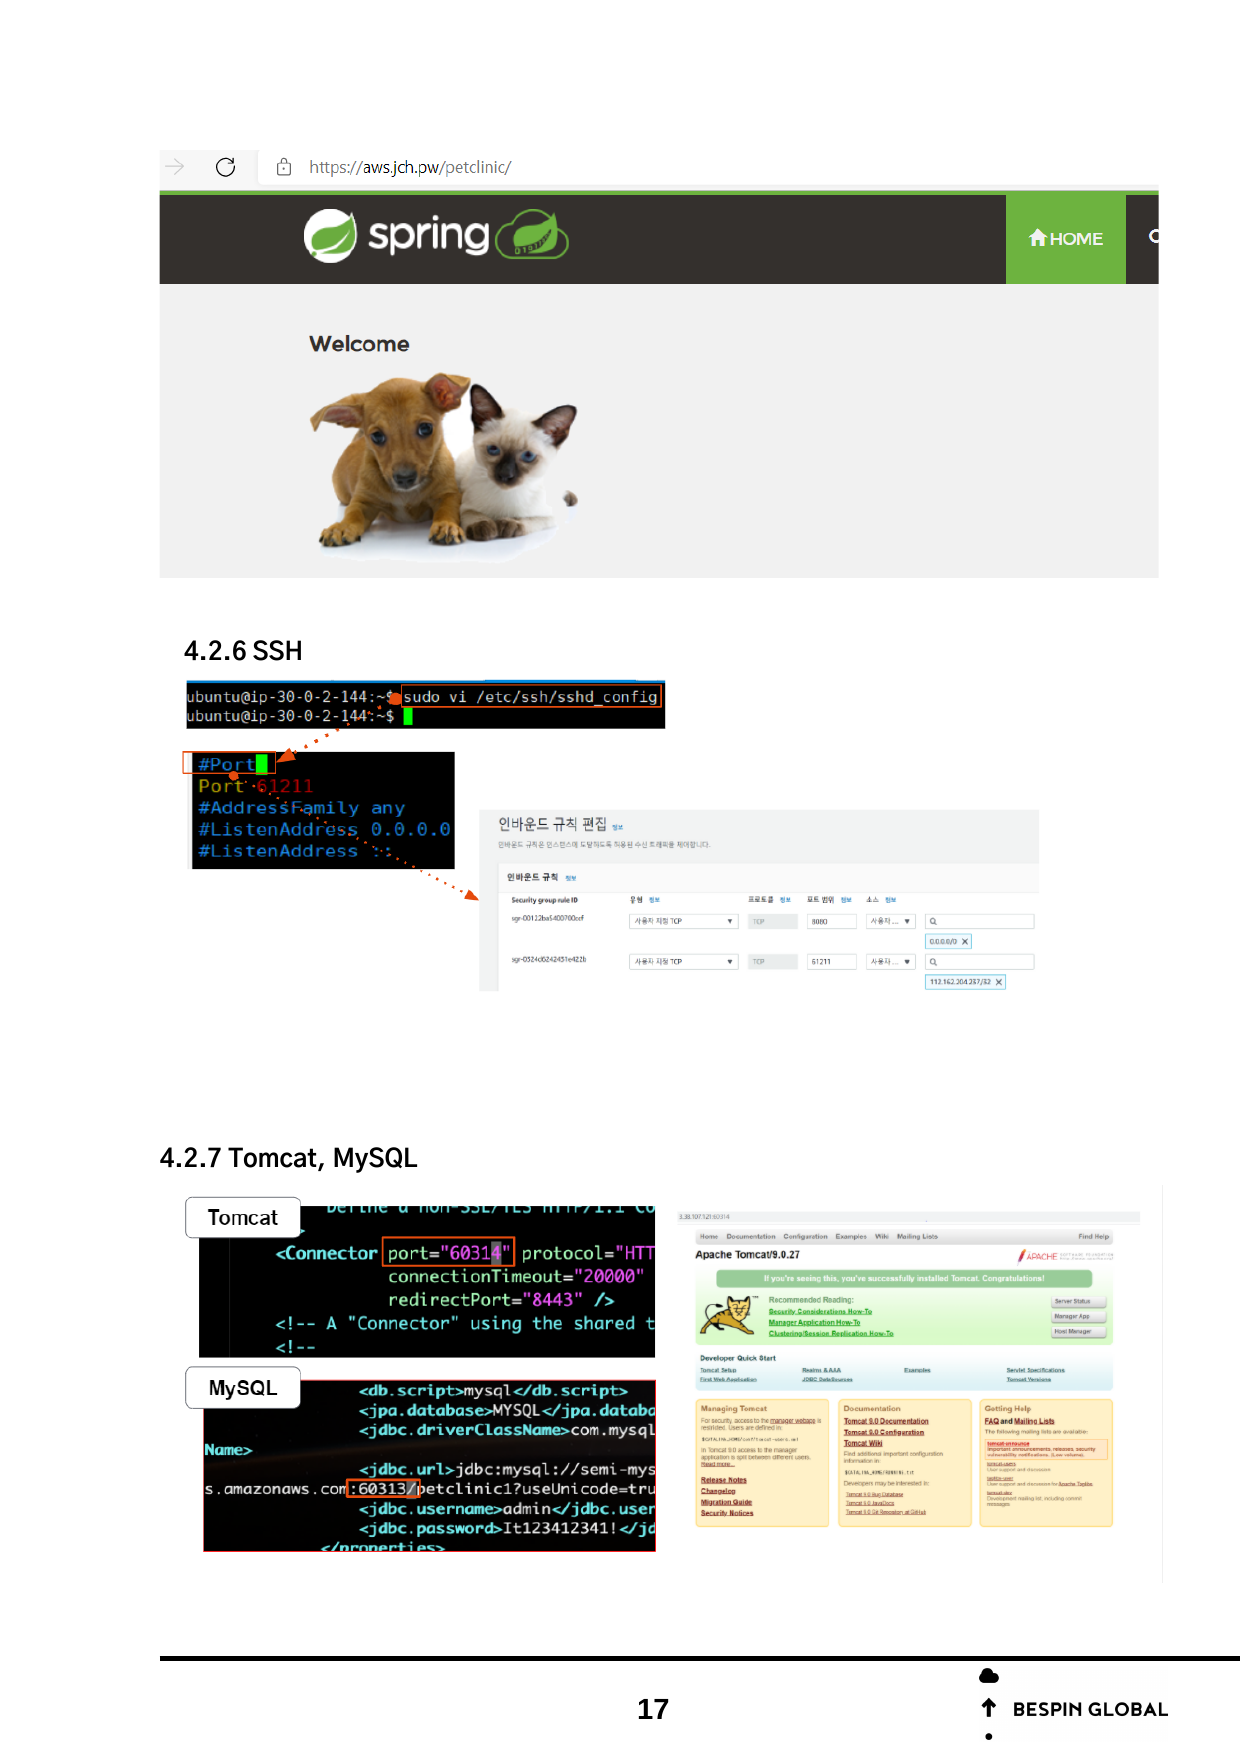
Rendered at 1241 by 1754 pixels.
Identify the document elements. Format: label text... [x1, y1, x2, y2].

picture [159, 1185, 1163, 1583]
picture [978, 1666, 1169, 1742]
picture [159, 150, 1159, 578]
picture [159, 665, 1084, 1042]
text 4.2.7 Tomcat, MySQL [159, 1141, 1163, 1172]
